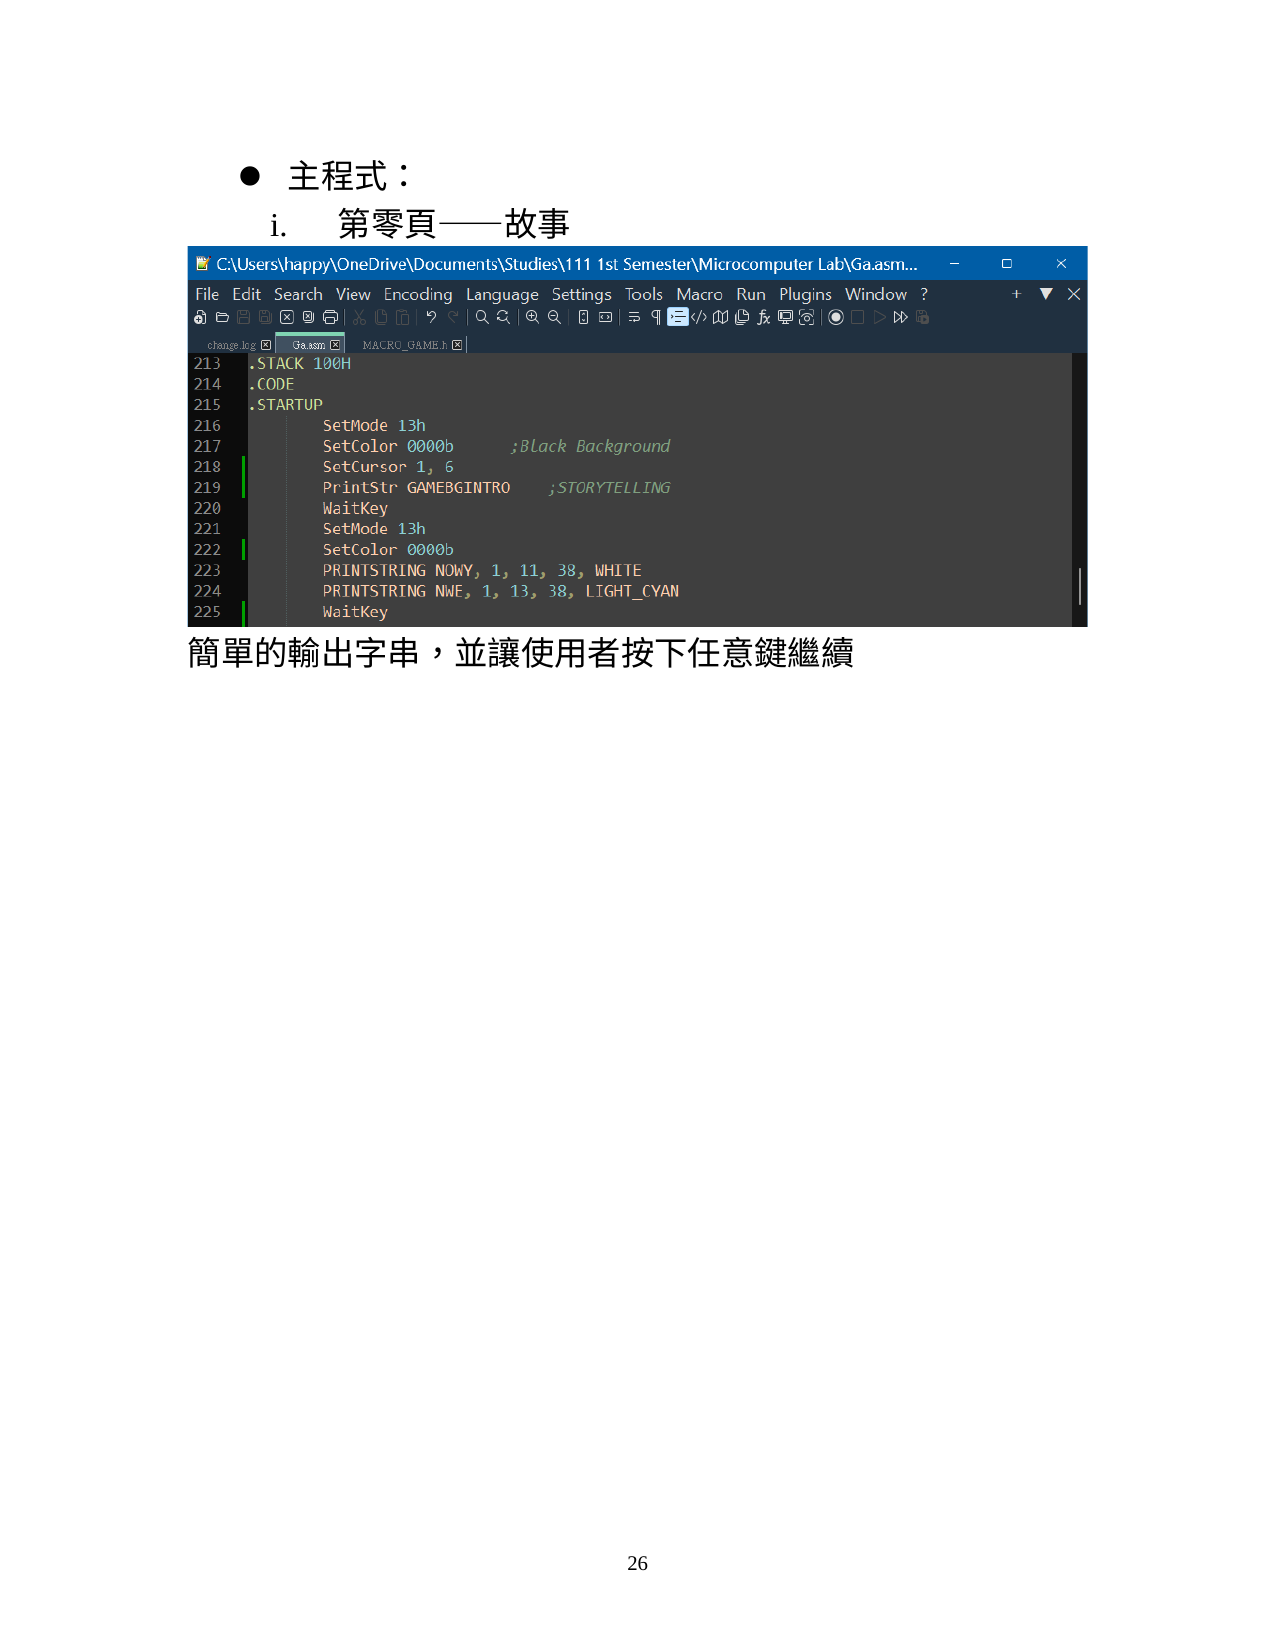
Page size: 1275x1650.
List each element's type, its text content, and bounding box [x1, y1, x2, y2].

list 主程式： [237, 150, 1087, 198]
text 簡單的輸出字串，並讓使用者按下任意鍵繼續 [187, 627, 1087, 674]
list 第零頁——故事 [287, 198, 1087, 246]
picture [187, 246, 1088, 627]
